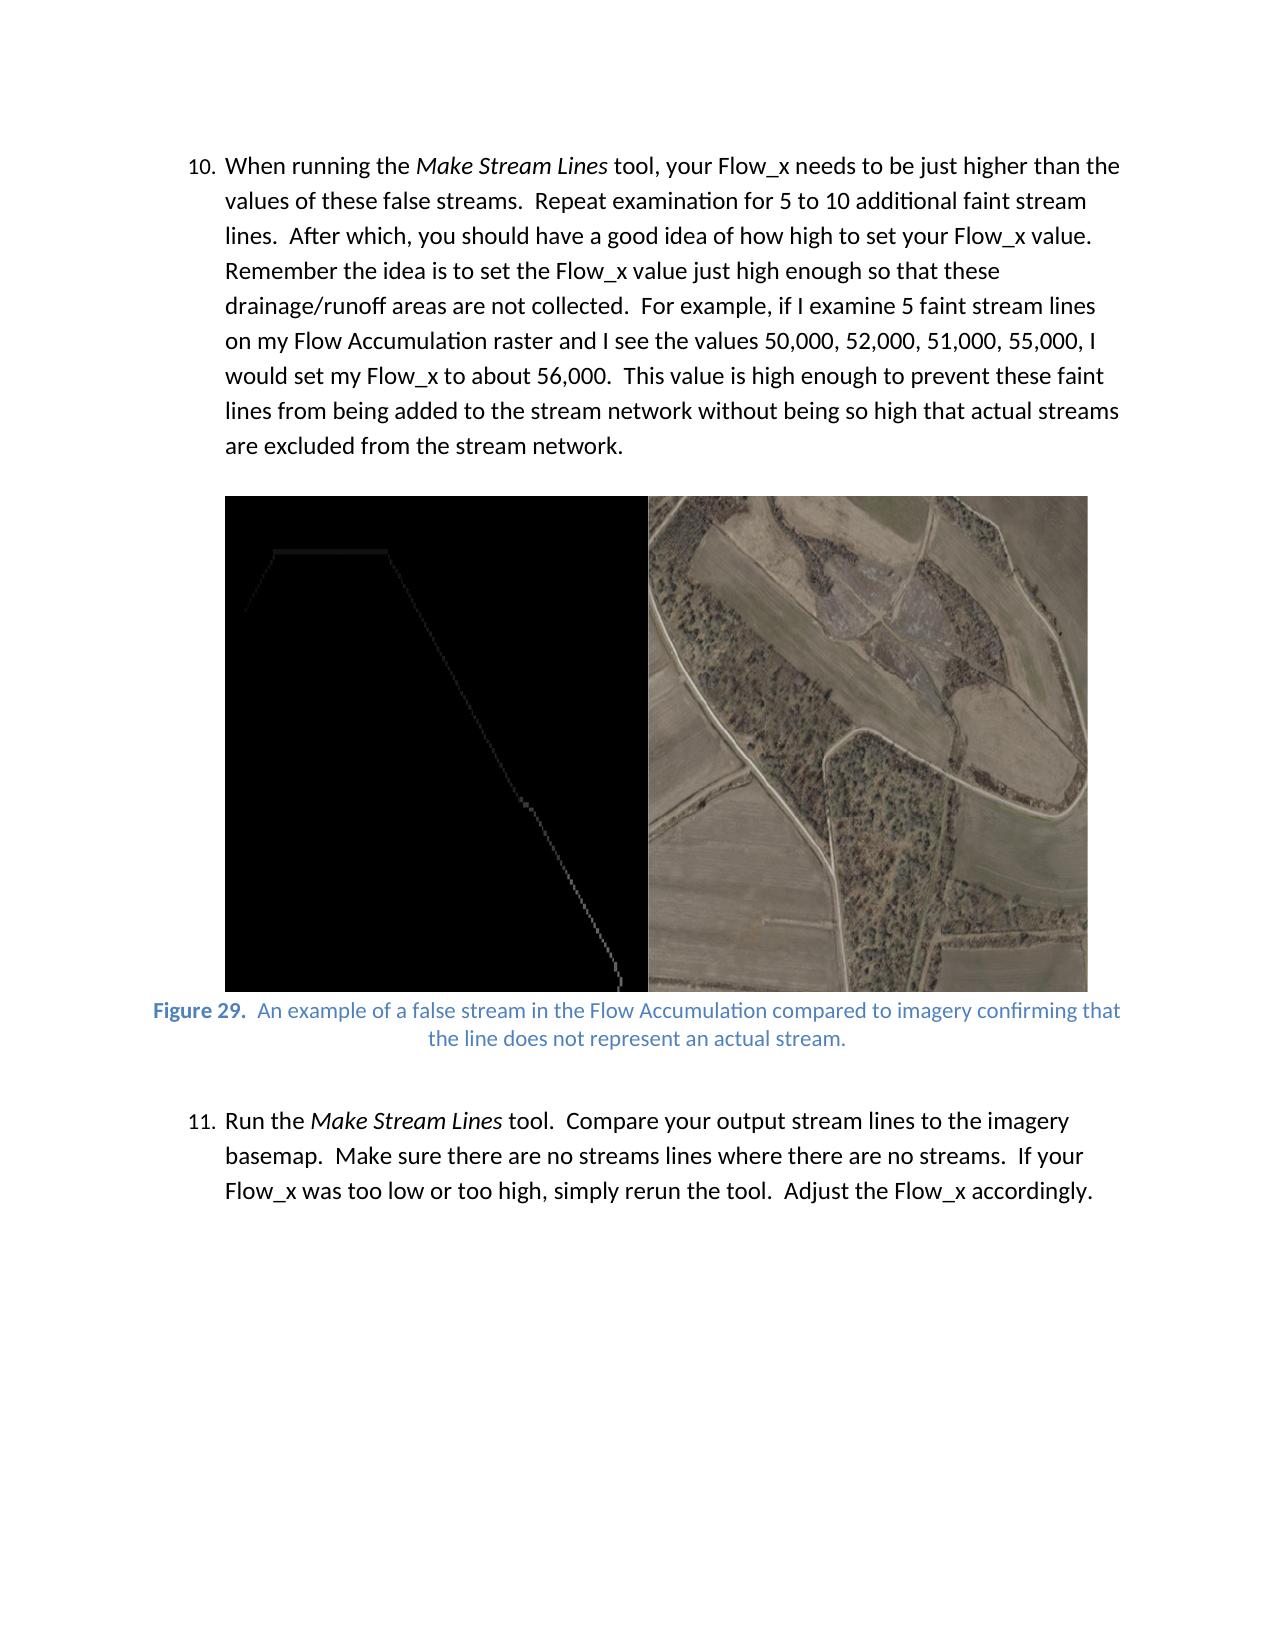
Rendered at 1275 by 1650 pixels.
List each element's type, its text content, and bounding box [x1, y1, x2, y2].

list Run the Make Stream Lines tool. Compare your output stream lines to the imagery basemap. Make sure there are no streams lines where there are no streams. If your Flow_x was too low or too high, simply rerun the tool. Adjust the Flow_x accordingly. [187, 1105, 1125, 1206]
list When running the Make Stream Lines tool, your Flow_x needs to be just higher than the values of these false streams. Repeat examination for 5 to 10 additional faint stream lines. After which, you should have a good idea of how high to set your Flow_x value. Remember the idea is to set the Flow_x value just high enough so that these drainage/runoff areas are not collected. For example, if I examine 5 faint stream lines on my Flow Accumulation raster and I see the values 50,000, 52,000, 51,000, 55,000, I would set my Flow_x to about 56,000. This value is high enough to prevent these faint lines from being added to the stream network without being so high that actual streams are excluded from the stream network. [187, 150, 1125, 493]
picture [225, 496, 1088, 992]
text Figure 29. An example of a false stream in the Flow Accumulation compared to imagery confirming that the line does not represent an actual stream. [150, 996, 1125, 1052]
